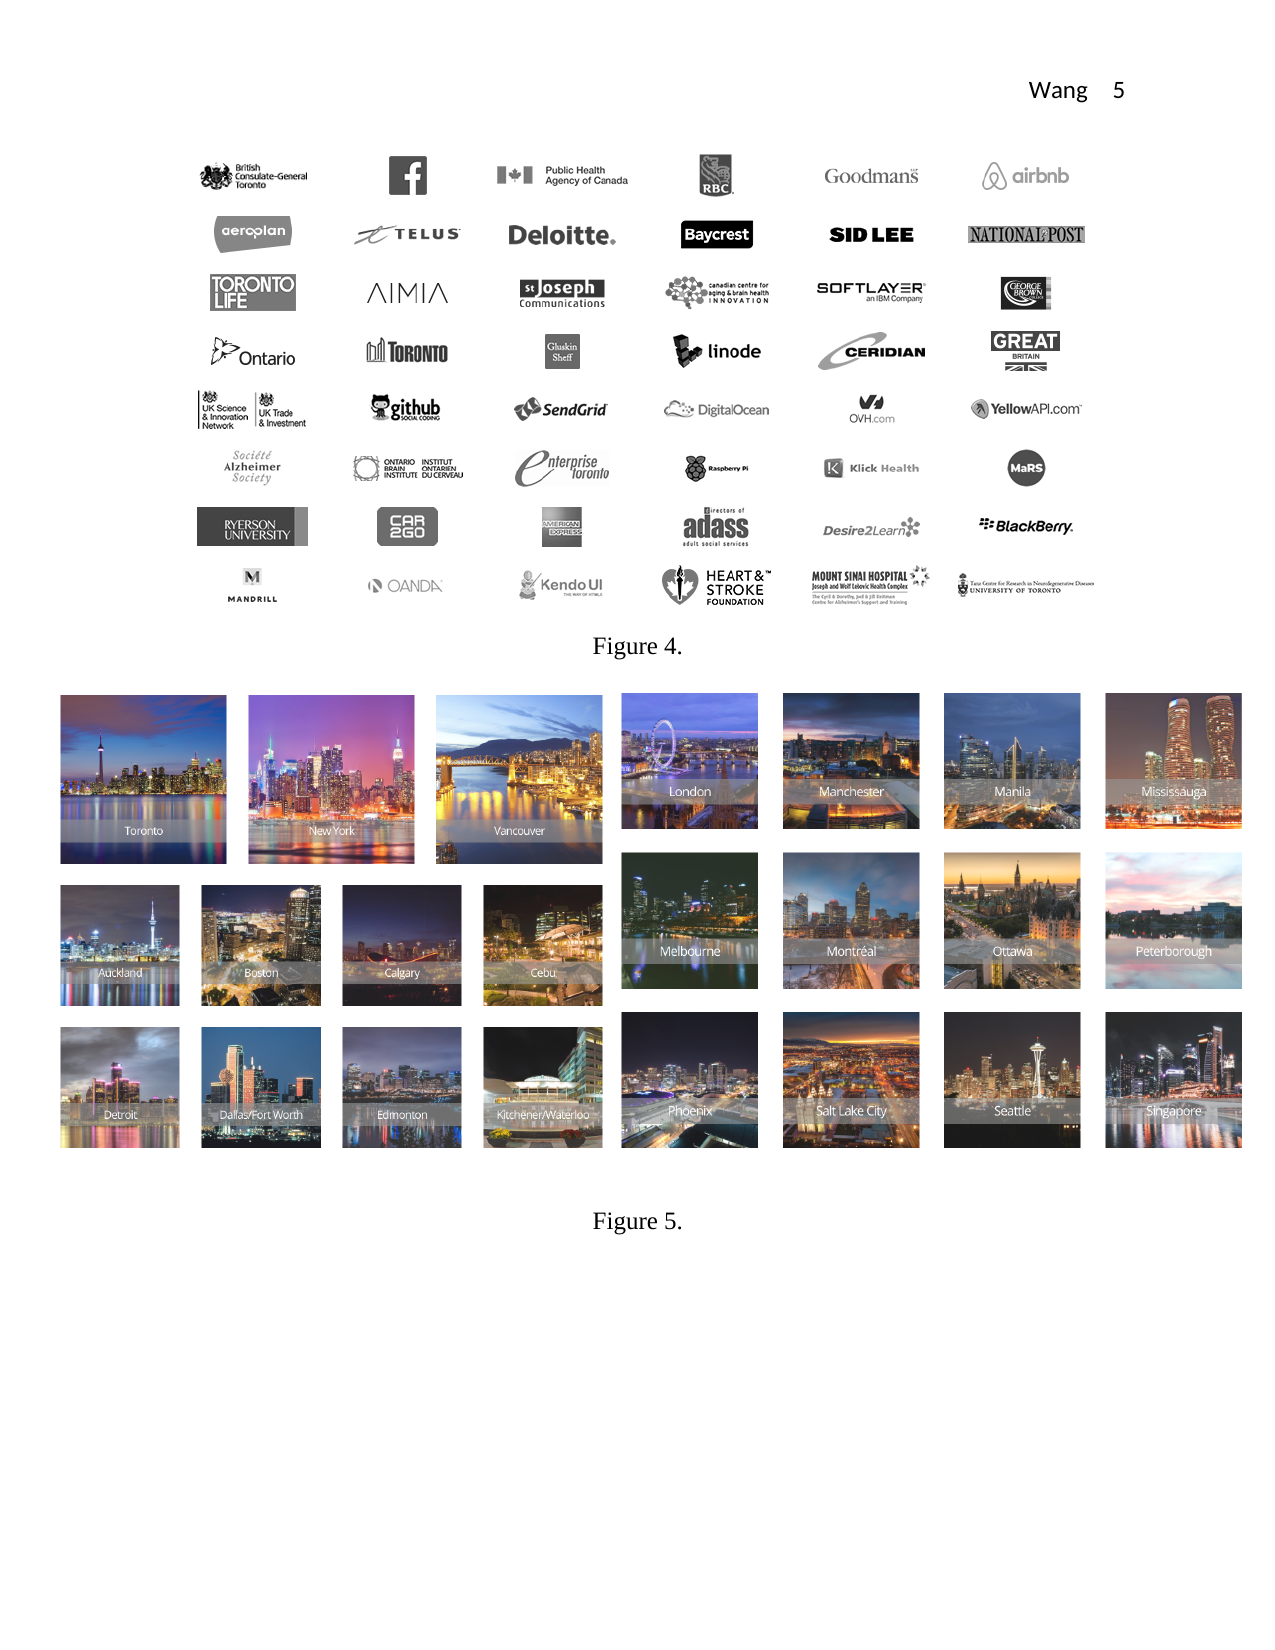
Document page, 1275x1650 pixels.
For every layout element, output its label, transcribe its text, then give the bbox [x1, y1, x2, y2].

picture [45, 688, 1250, 1157]
text Figure 5. [150, 1206, 1125, 1235]
picture [164, 150, 1111, 632]
text Figure 4. [150, 631, 1125, 660]
